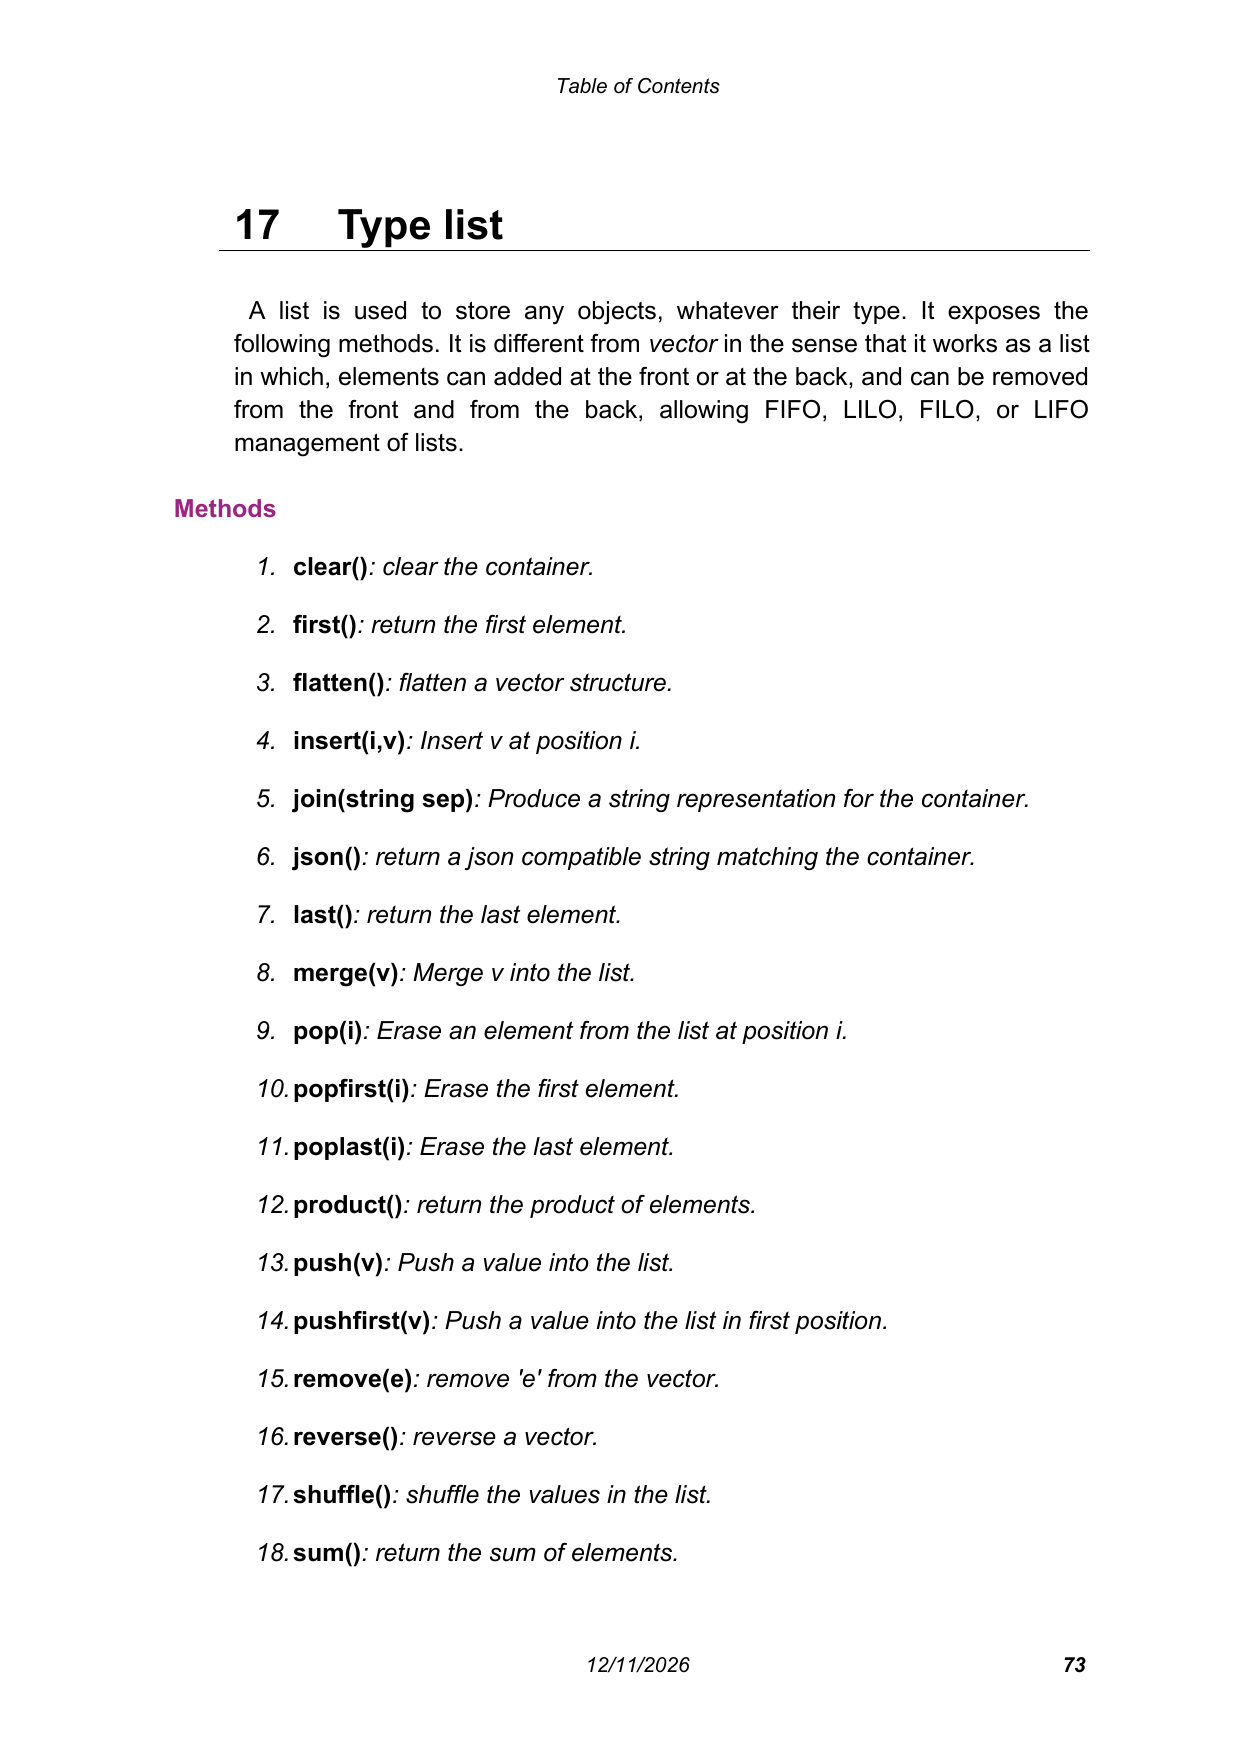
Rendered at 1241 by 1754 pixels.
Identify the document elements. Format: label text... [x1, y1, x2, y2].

list last(): return the last element. [255, 900, 1090, 929]
list clear(): clear the container. [255, 552, 1090, 581]
text A list is used to store any objects, whatever their type. It exposes the following methods. It is different from vector in the sense that it works as a list in which, elements can added at the front or at the back, and can be removed from the front and from the back, allowing FIFO, LILO, FILO, or LIFO management of lists. [234, 296, 1090, 457]
list popfirst(i): Erase the first element. [255, 1074, 1090, 1103]
list poplast(i): Erase the last element. [255, 1132, 1090, 1161]
list push(v): Push a value into the list. [255, 1248, 1090, 1277]
list json(): return a json compatible string matching the container. [255, 842, 1090, 871]
list flatten(): flatten a vector structure. [255, 668, 1090, 697]
subtitle Methods [174, 494, 1090, 523]
list shuffle(): shuffle the values in the list. [255, 1480, 1090, 1509]
list remove(e): remove 'e' from the vector. [255, 1364, 1090, 1393]
list reverse(): reverse a vector. [255, 1422, 1090, 1451]
list join(string sep): Produce a string representation for the container. [255, 784, 1090, 813]
subtitle Type list [219, 200, 1090, 250]
list pop(i): Erase an element from the list at position i. [255, 1016, 1090, 1045]
list pushfirst(v): Push a value into the list in first position. [255, 1306, 1090, 1335]
list sum(): return the sum of elements. [255, 1538, 1090, 1567]
list first(): return the first element. [255, 610, 1090, 639]
list merge(v): Merge v into the list. [255, 958, 1090, 987]
list insert(i,v): Insert v at position i. [255, 726, 1090, 755]
list product(): return the product of elements. [255, 1190, 1090, 1219]
